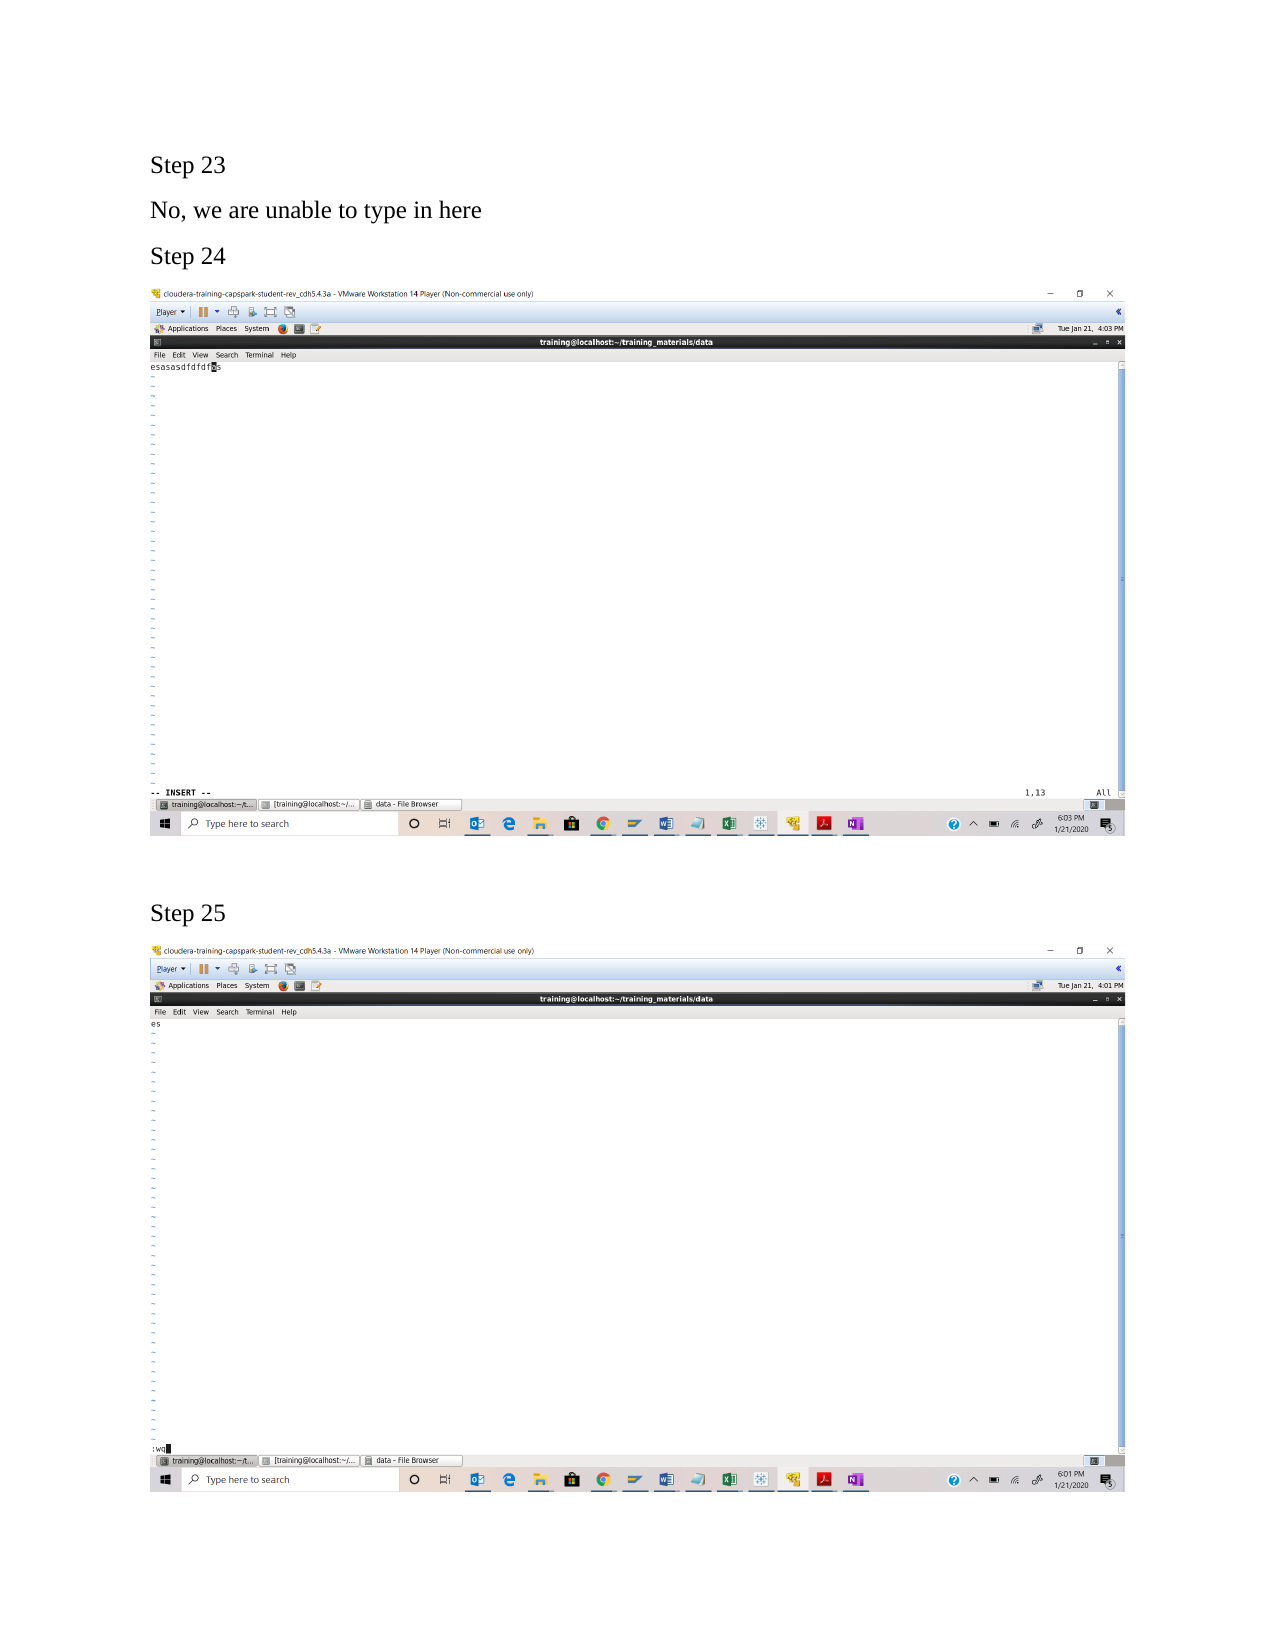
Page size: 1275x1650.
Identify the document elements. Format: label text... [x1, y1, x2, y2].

text No, we are unable to type in here [150, 196, 1125, 224]
text Step 25 [150, 898, 1125, 926]
picture [150, 286, 1125, 836]
text Step 24 [150, 241, 1125, 270]
text Step 23 [150, 150, 1125, 179]
picture [150, 943, 1125, 1492]
